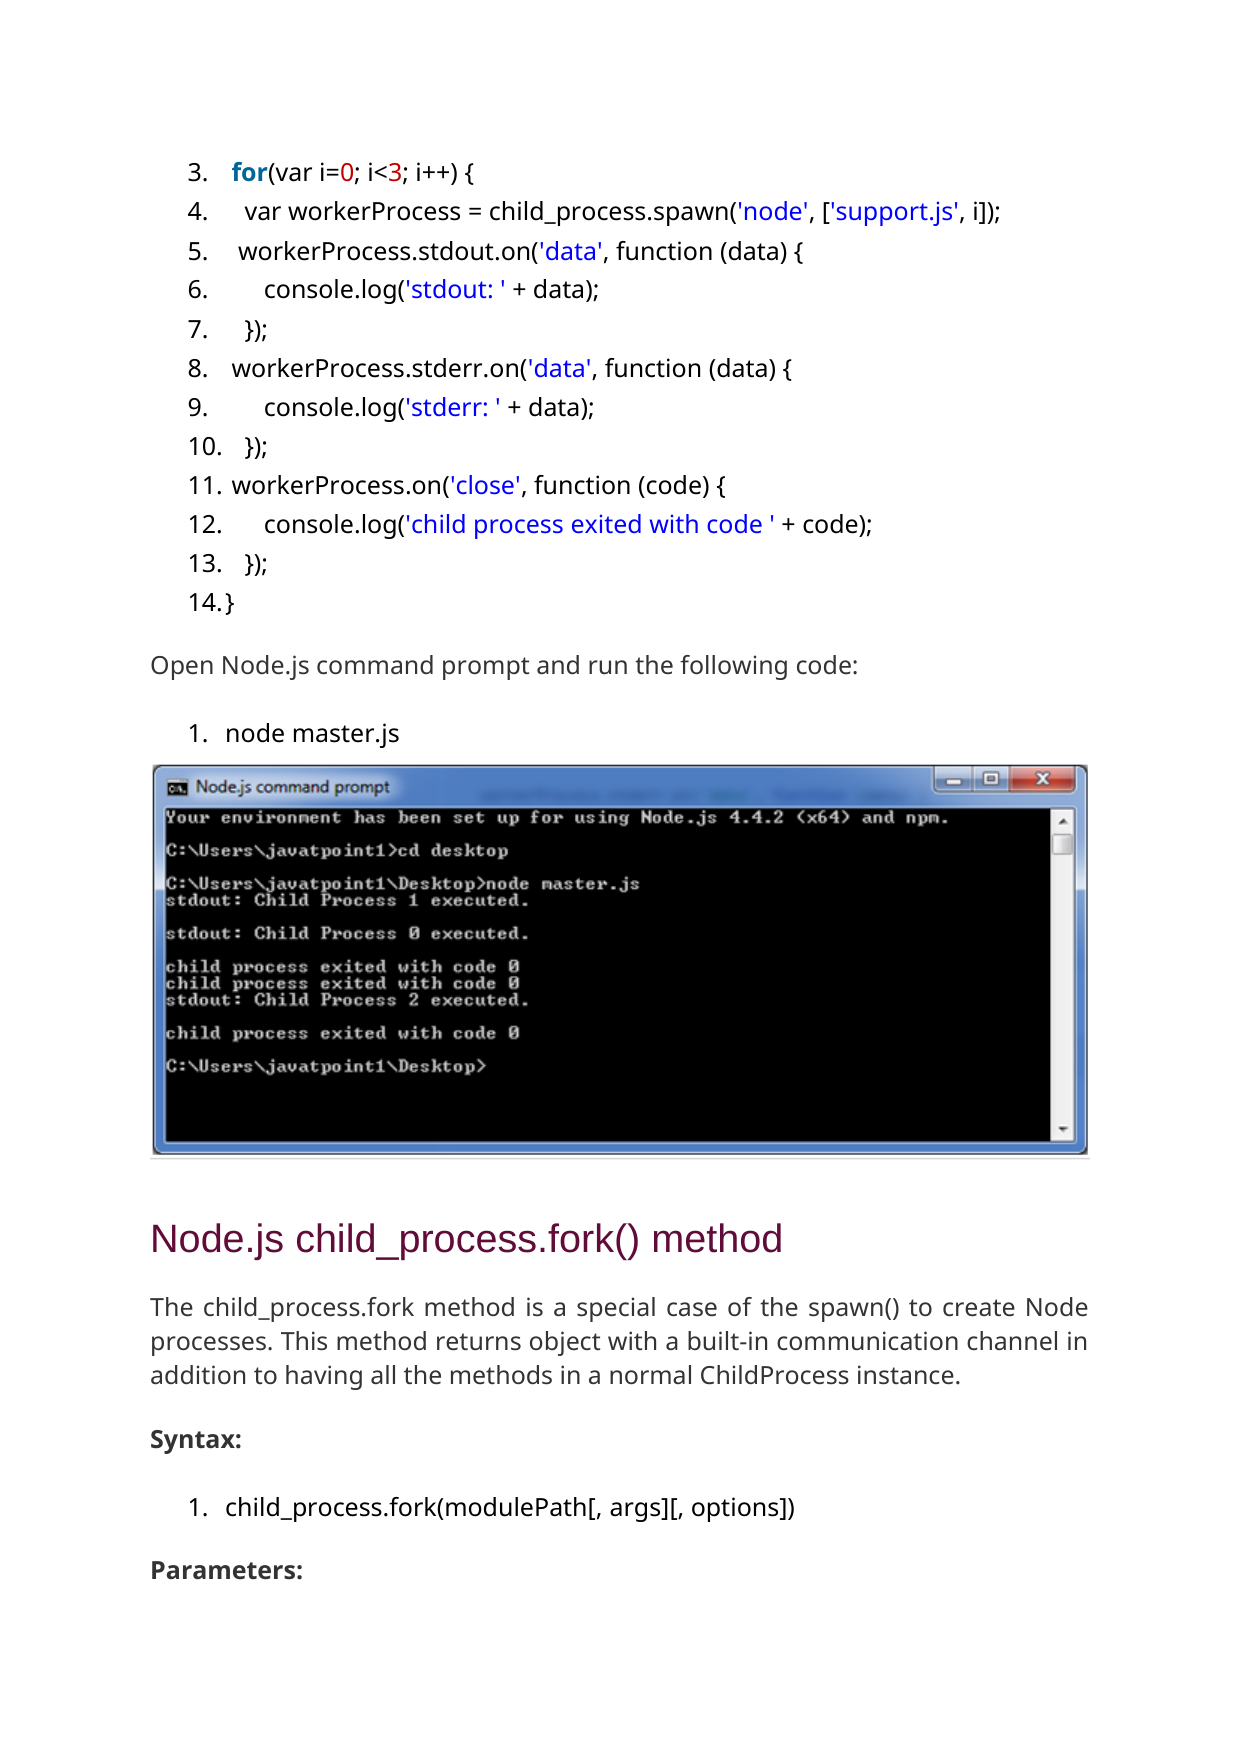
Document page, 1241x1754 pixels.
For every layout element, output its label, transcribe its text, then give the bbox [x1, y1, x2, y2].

text Syntax: [150, 1421, 1090, 1455]
list console.log('stdout: ' + data); [187, 267, 1090, 306]
list var workerProcess = child_process.spawn('node', ['support.js', i]); [187, 189, 1090, 228]
text The child_process.fork method is a special case of the spawn() to create Node processes. This method returns object with a built-in communication channel in addition to having all the methods in a normal ChildProcess instance. [150, 1290, 1090, 1392]
list child_process.fork(modulePath[, args][, options]) [187, 1484, 1090, 1523]
list }); [187, 306, 1090, 345]
list for(var i=0; i<3; i++) { [187, 150, 1090, 189]
list console.log('stderr: ' + data); [187, 384, 1090, 423]
list workerProcess.on('close', function (code) { [187, 462, 1090, 502]
picture [150, 762, 1091, 1157]
list workerProcess.stderr.on('data', function (data) { [187, 345, 1090, 384]
text Parameters: [150, 1553, 1090, 1587]
list console.log('child process exited with code ' + code); [187, 502, 1090, 541]
list }); [187, 423, 1090, 462]
text Open Node.js command prompt and run the following code: [150, 648, 1090, 682]
list workerProcess.stdout.on('data', function (data) { [187, 228, 1090, 267]
list } [187, 580, 1090, 619]
list }); [187, 541, 1090, 580]
list node master.js [187, 711, 1090, 750]
text Node.js child_process.fork() method [150, 1215, 1090, 1261]
